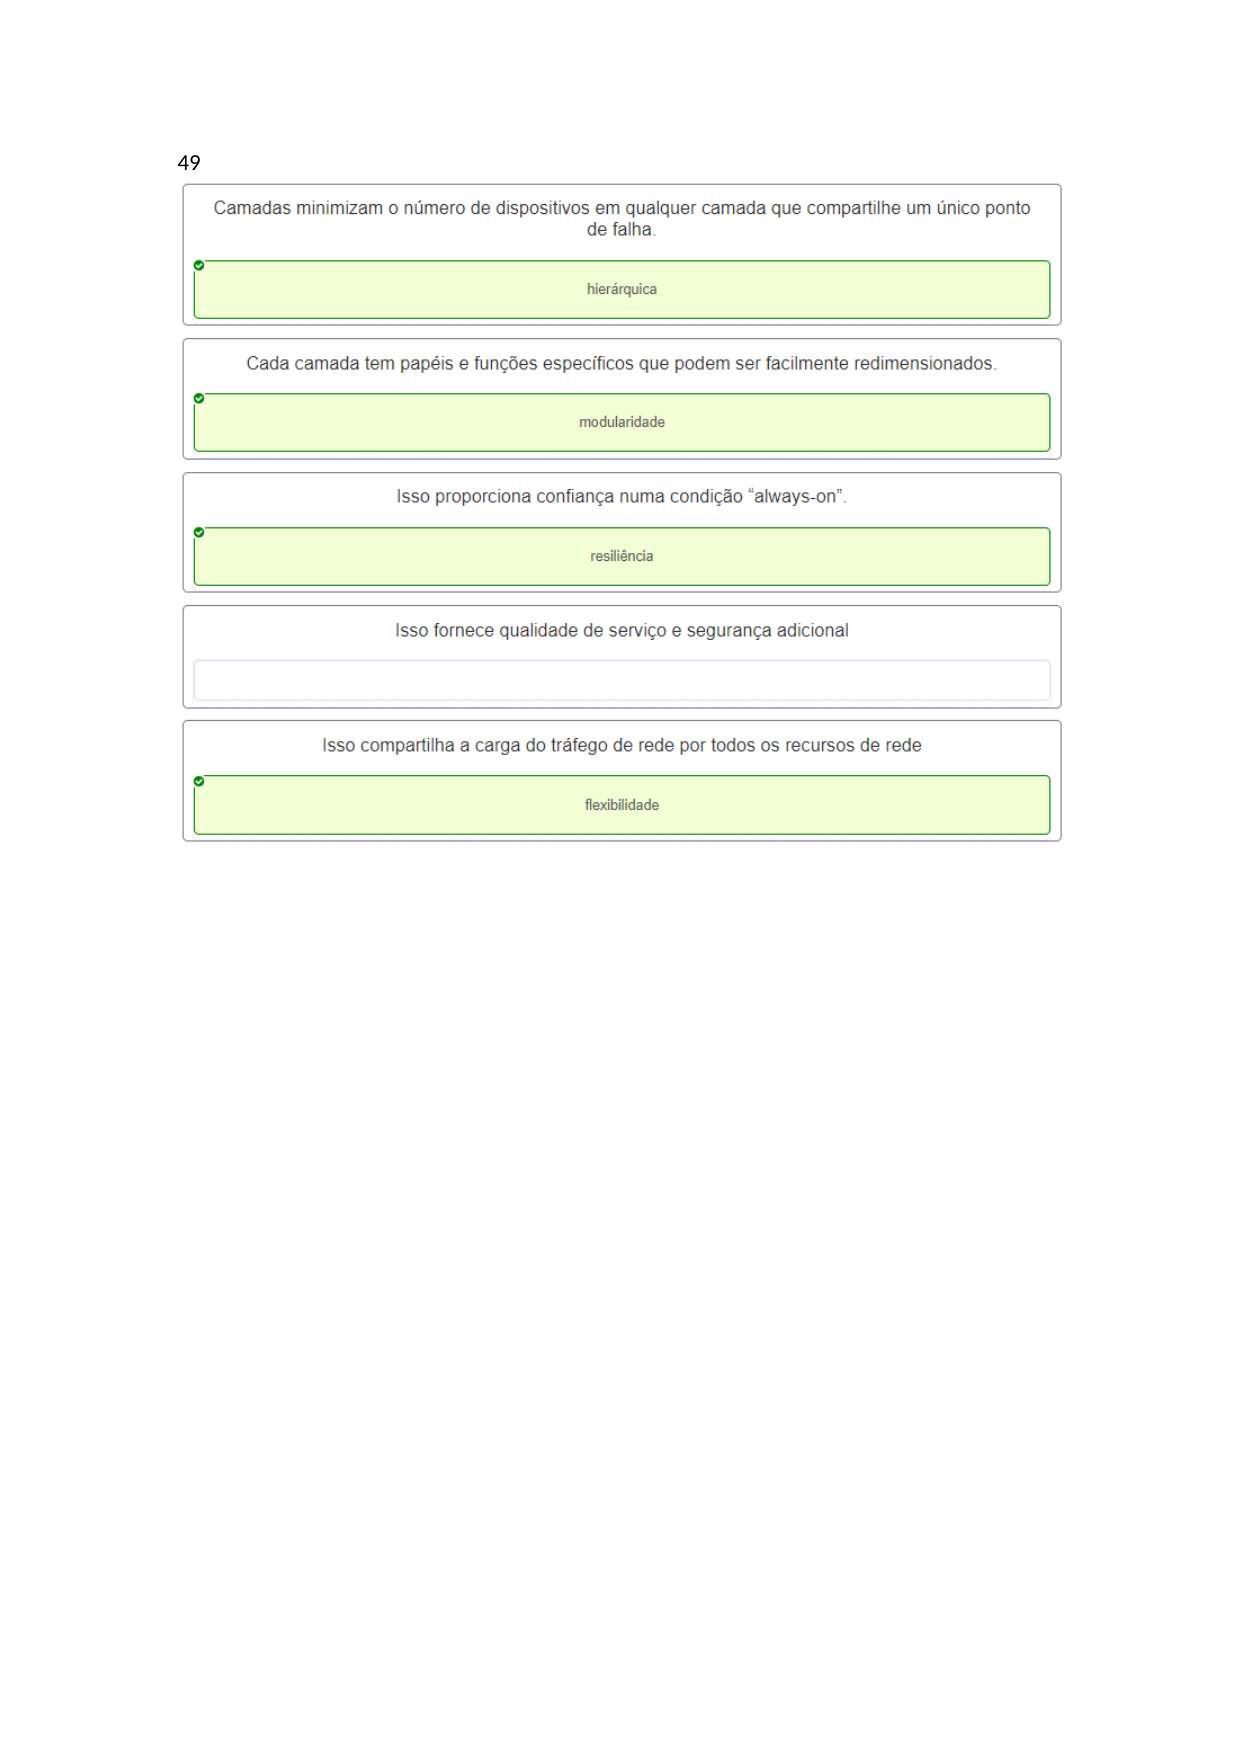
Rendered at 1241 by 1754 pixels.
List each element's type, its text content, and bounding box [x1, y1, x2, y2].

text 49 [177, 148, 1063, 177]
picture [177, 177, 1063, 854]
